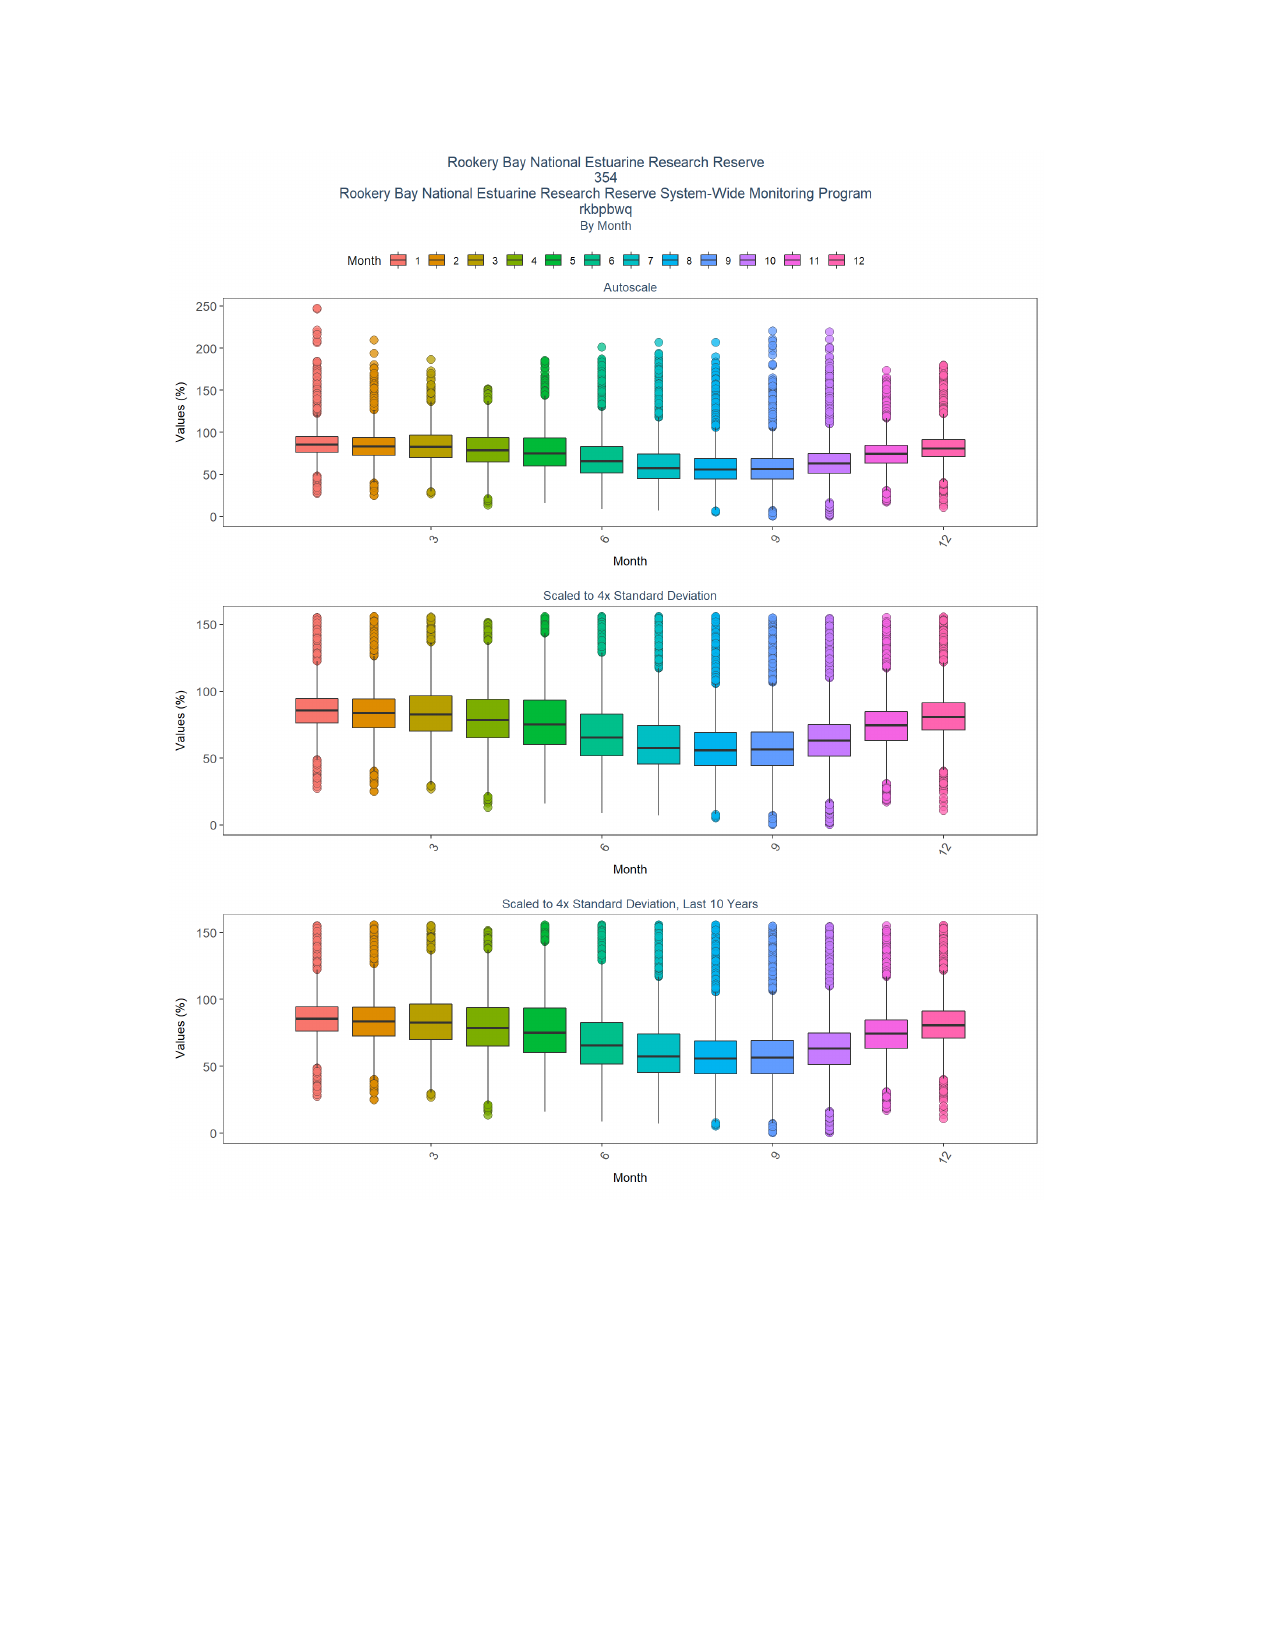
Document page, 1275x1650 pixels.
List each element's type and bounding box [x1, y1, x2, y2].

picture [168, 150, 1044, 1200]
